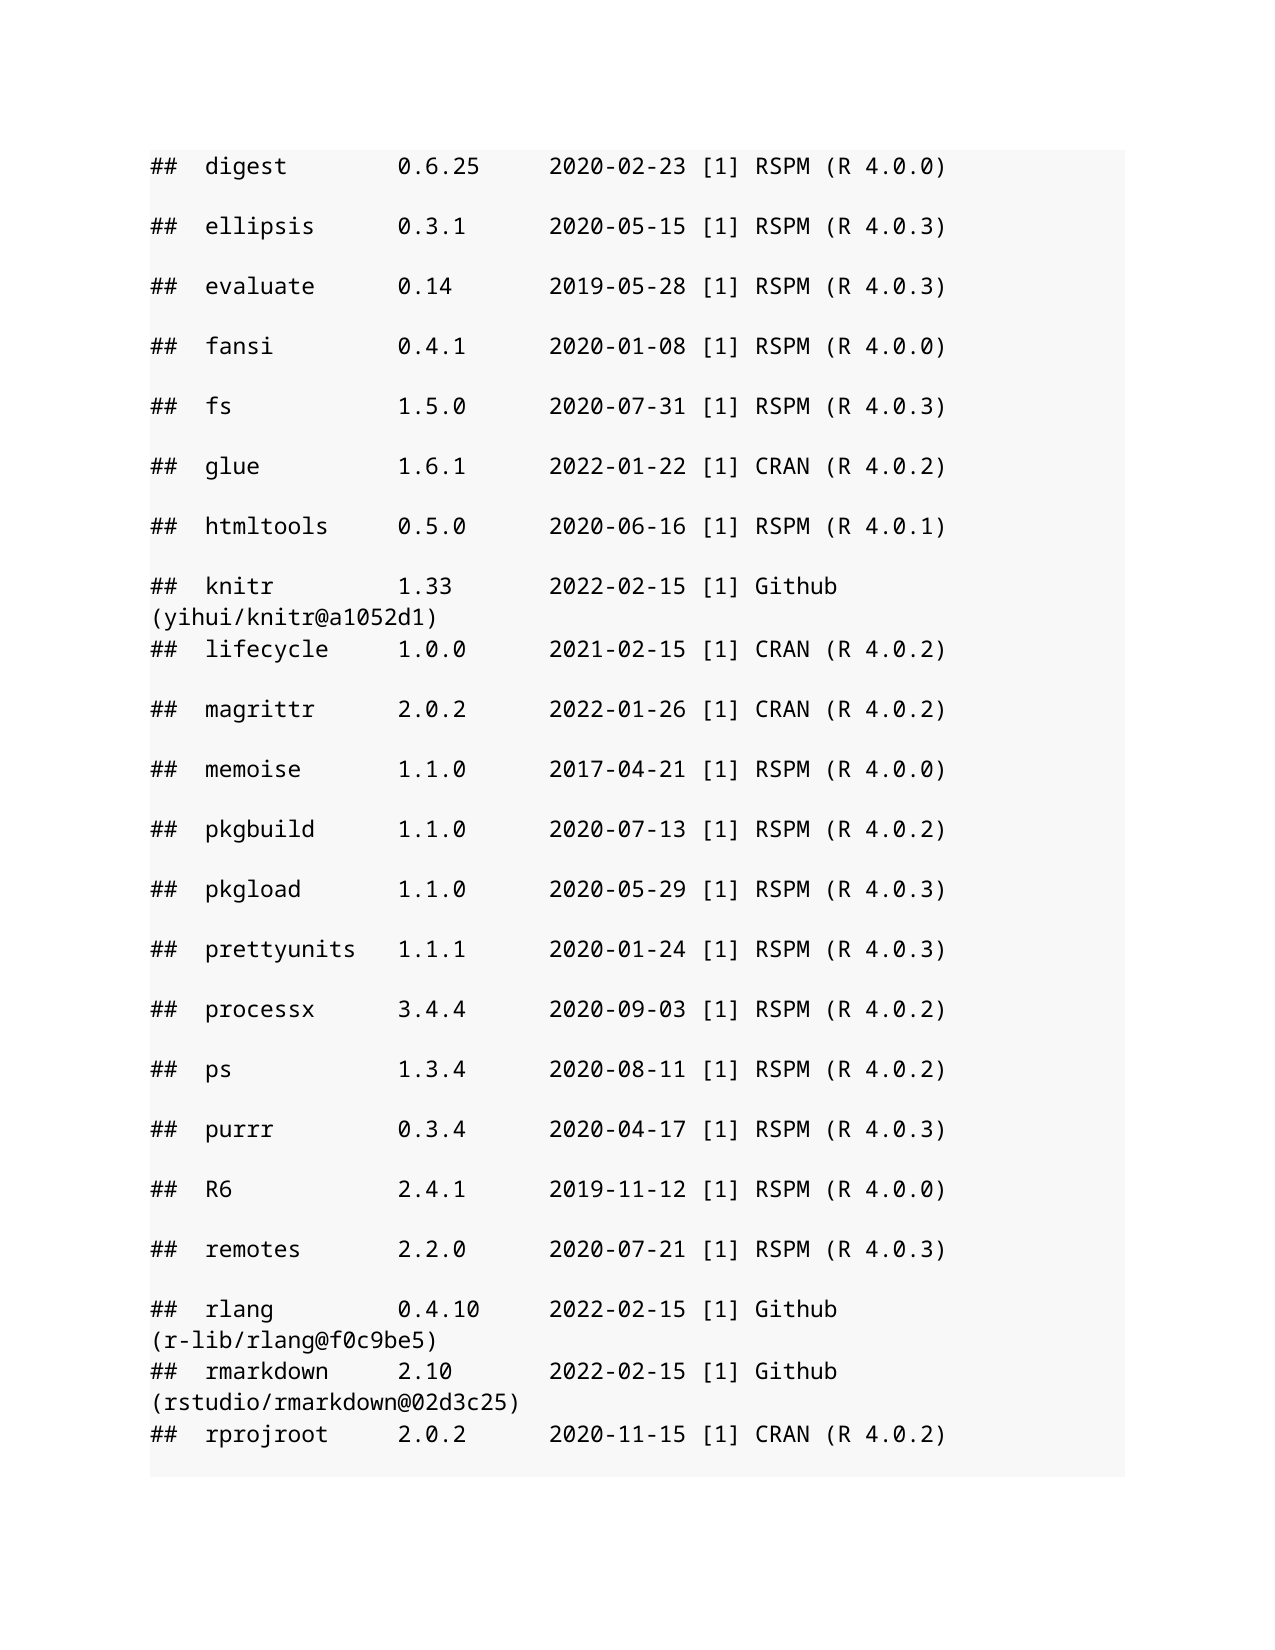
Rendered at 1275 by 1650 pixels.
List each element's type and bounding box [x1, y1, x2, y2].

text [150, 150, 1125, 1477]
